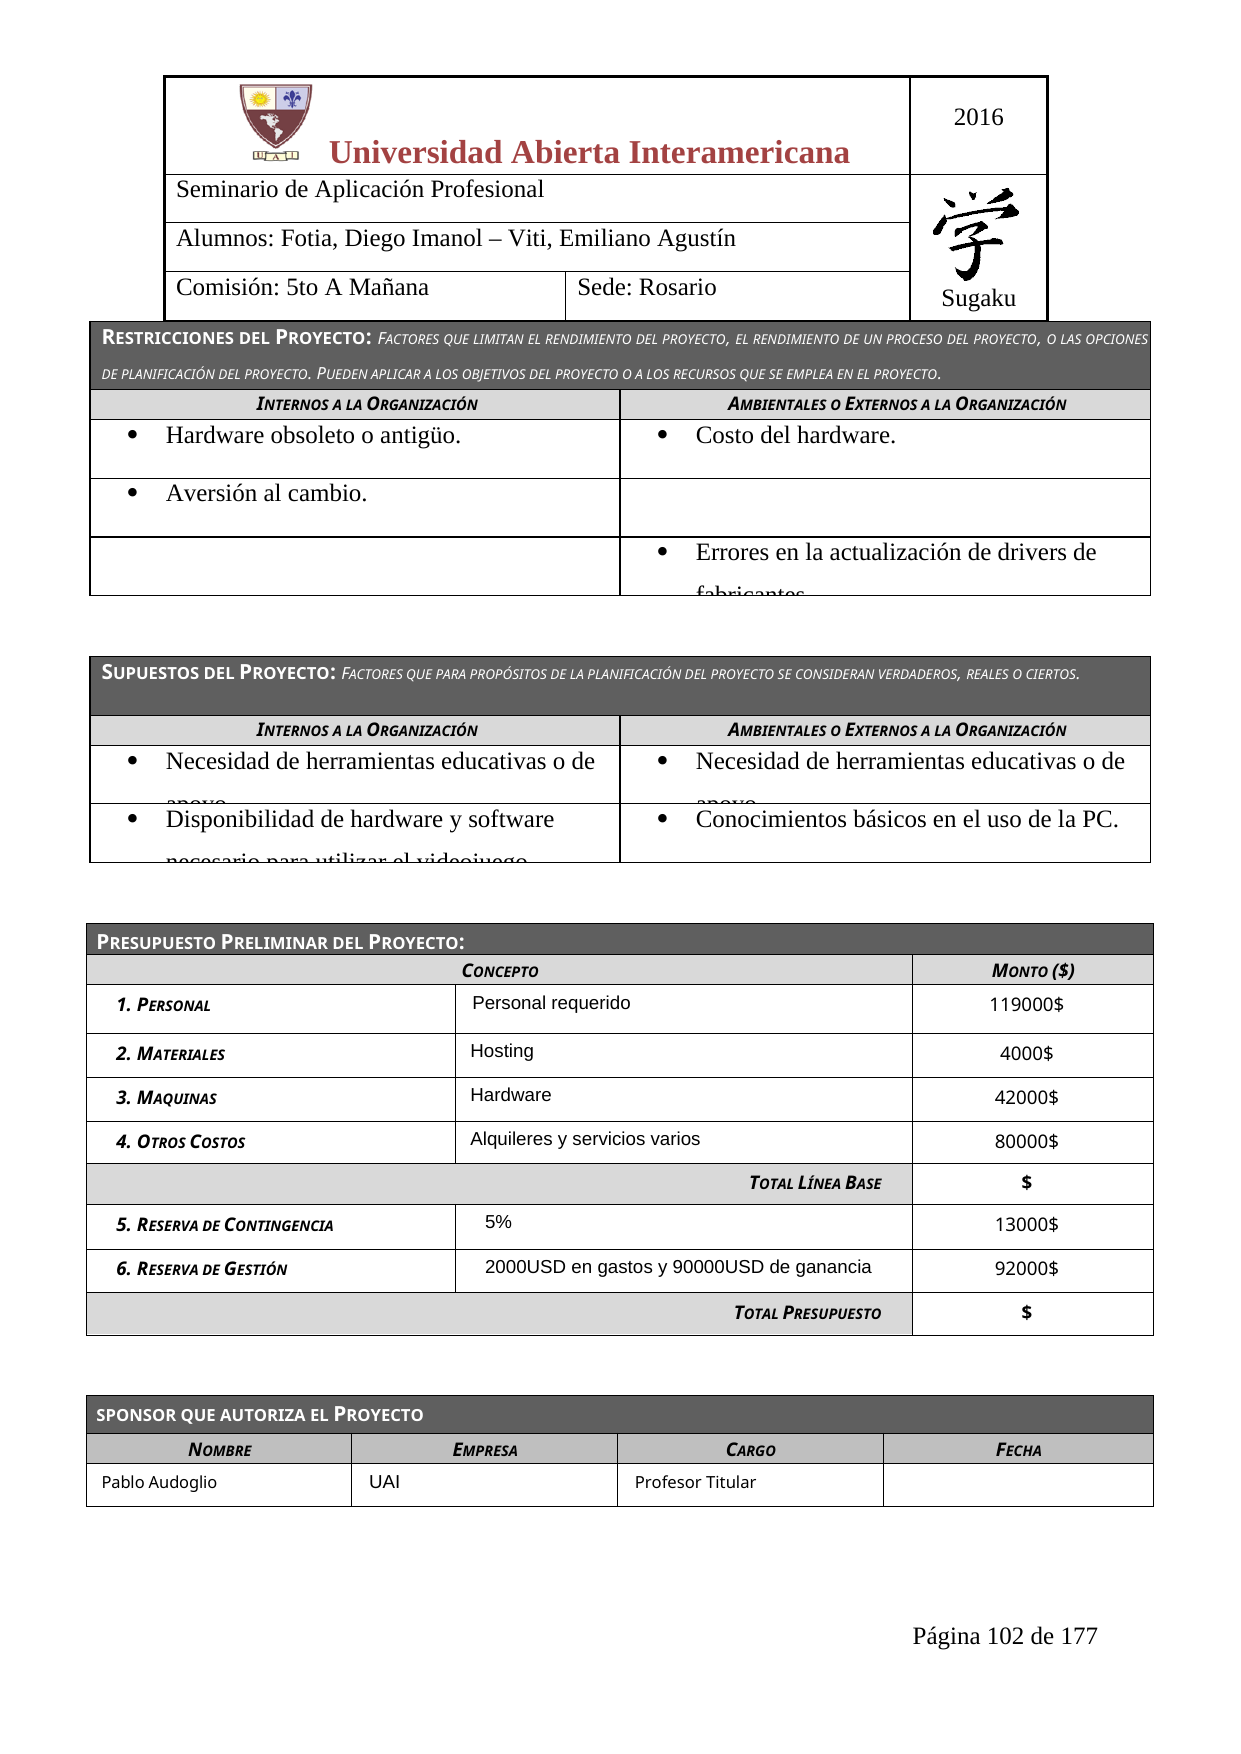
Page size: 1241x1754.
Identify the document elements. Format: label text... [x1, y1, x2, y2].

table_cell 119000$ [913, 985, 1153, 1033]
table_cell Necesidad de herramientas educativas o de apoyo. [91, 746, 619, 803]
table_cell Costo del hardware. [621, 420, 1150, 477]
table_cell Profesor Titular [618, 1464, 883, 1506]
table_cell $ [913, 1164, 1153, 1204]
table_cell AMBIENTALES O EXTERNOS A LA ORGANIZACIÓN [621, 716, 1150, 745]
table_cell 2000USD en gastos y 90000USD de ganancia [456, 1250, 912, 1292]
table_cell 5. RESERVA DE CONTINGENCIA [87, 1205, 455, 1248]
table_cell 5% [456, 1205, 912, 1248]
table_cell INTERNOS A LA ORGANIZACIÓN [91, 716, 619, 745]
table_cell 92000$ [913, 1250, 1153, 1292]
table_header RESTRICCIONES DEL PROYECTO: FACTORES QUE LIMITAN EL RENDIMIENTO DEL PROYECTO, EL RENDIMIENTO DE UN PROCESO DEL PROYECTO, O LAS OPCIONES DE PLANIFICACIÓN DEL PROYECTO. PUEDEN APLICAR A LOS OBJETIVOS DEL PROYECTO O A LOS RECURSOS QUE SE EMPLEA EN EL PROYECTO. [91, 322, 1150, 389]
table_cell Errores en la actualización de drivers de fabricantes. [621, 538, 1150, 595]
table_cell 4000$ [913, 1034, 1153, 1077]
table_cell 13000$ [913, 1205, 1153, 1248]
table_cell CARGO [618, 1434, 883, 1463]
table_cell 2. MATERIALES [87, 1034, 455, 1077]
table_header SPONSOR QUE AUTORIZA EL PROYECTO [87, 1396, 1153, 1433]
table_cell [621, 479, 1150, 536]
table_cell Hardware obsoleto o antigüo. [91, 420, 619, 477]
table_cell TOTAL LÍNEA BASE [87, 1164, 912, 1204]
table_cell UAI [352, 1464, 617, 1506]
table_cell 3. MAQUINAS [87, 1078, 455, 1121]
table_header SUPUESTOS DEL PROYECTO: FACTORES QUE PARA PROPÓSITOS DE LA PLANIFICACIÓN DEL PROYECTO SE CONSIDERAN VERDADEROS, REALES O CIERTOS. [91, 657, 1150, 715]
table_cell 42000$ [913, 1078, 1153, 1121]
table_cell [91, 538, 619, 595]
table_cell Disponibilidad de hardware y software necesario para utilizar el videojuego. [91, 804, 619, 862]
picture [223, 78, 329, 164]
table_cell Conocimientos básicos en el uso de la PC. [621, 804, 1150, 862]
table_cell [884, 1464, 1153, 1506]
table_cell Aversión al cambio. [91, 479, 619, 536]
table_cell FECHA [884, 1434, 1153, 1463]
table_cell MONTO ($) [913, 955, 1153, 984]
table_cell Hardware [456, 1078, 912, 1121]
table_header PRESUPUESTO PRELIMINAR DEL PROYECTO: [87, 924, 1153, 954]
table_cell Alquileres y servicios varios [456, 1122, 912, 1162]
table_cell Hosting [456, 1034, 912, 1077]
table_cell AMBIENTALES O EXTERNOS A LA ORGANIZACIÓN [621, 390, 1150, 419]
table_cell INTERNOS A LA ORGANIZACIÓN [91, 390, 619, 419]
table_cell NOMBRE [87, 1434, 351, 1463]
picture [927, 181, 1030, 284]
table_cell 6. RESERVA DE GESTIÓN [87, 1250, 455, 1292]
table_cell 1. PERSONAL [87, 985, 455, 1033]
table_cell Pablo Audoglio [87, 1464, 351, 1506]
table_cell 4. OTROS COSTOS [87, 1122, 455, 1162]
table_cell TOTAL PRESUPUESTO [87, 1293, 912, 1334]
table_cell Necesidad de herramientas educativas o de apoyo. [621, 746, 1150, 803]
table_cell EMPRESA [352, 1434, 617, 1463]
table_cell 80000$ [913, 1122, 1153, 1162]
table_cell $ [913, 1293, 1153, 1334]
table_cell Personal requerido [456, 985, 912, 1033]
table_cell CONCEPTO [87, 955, 912, 984]
